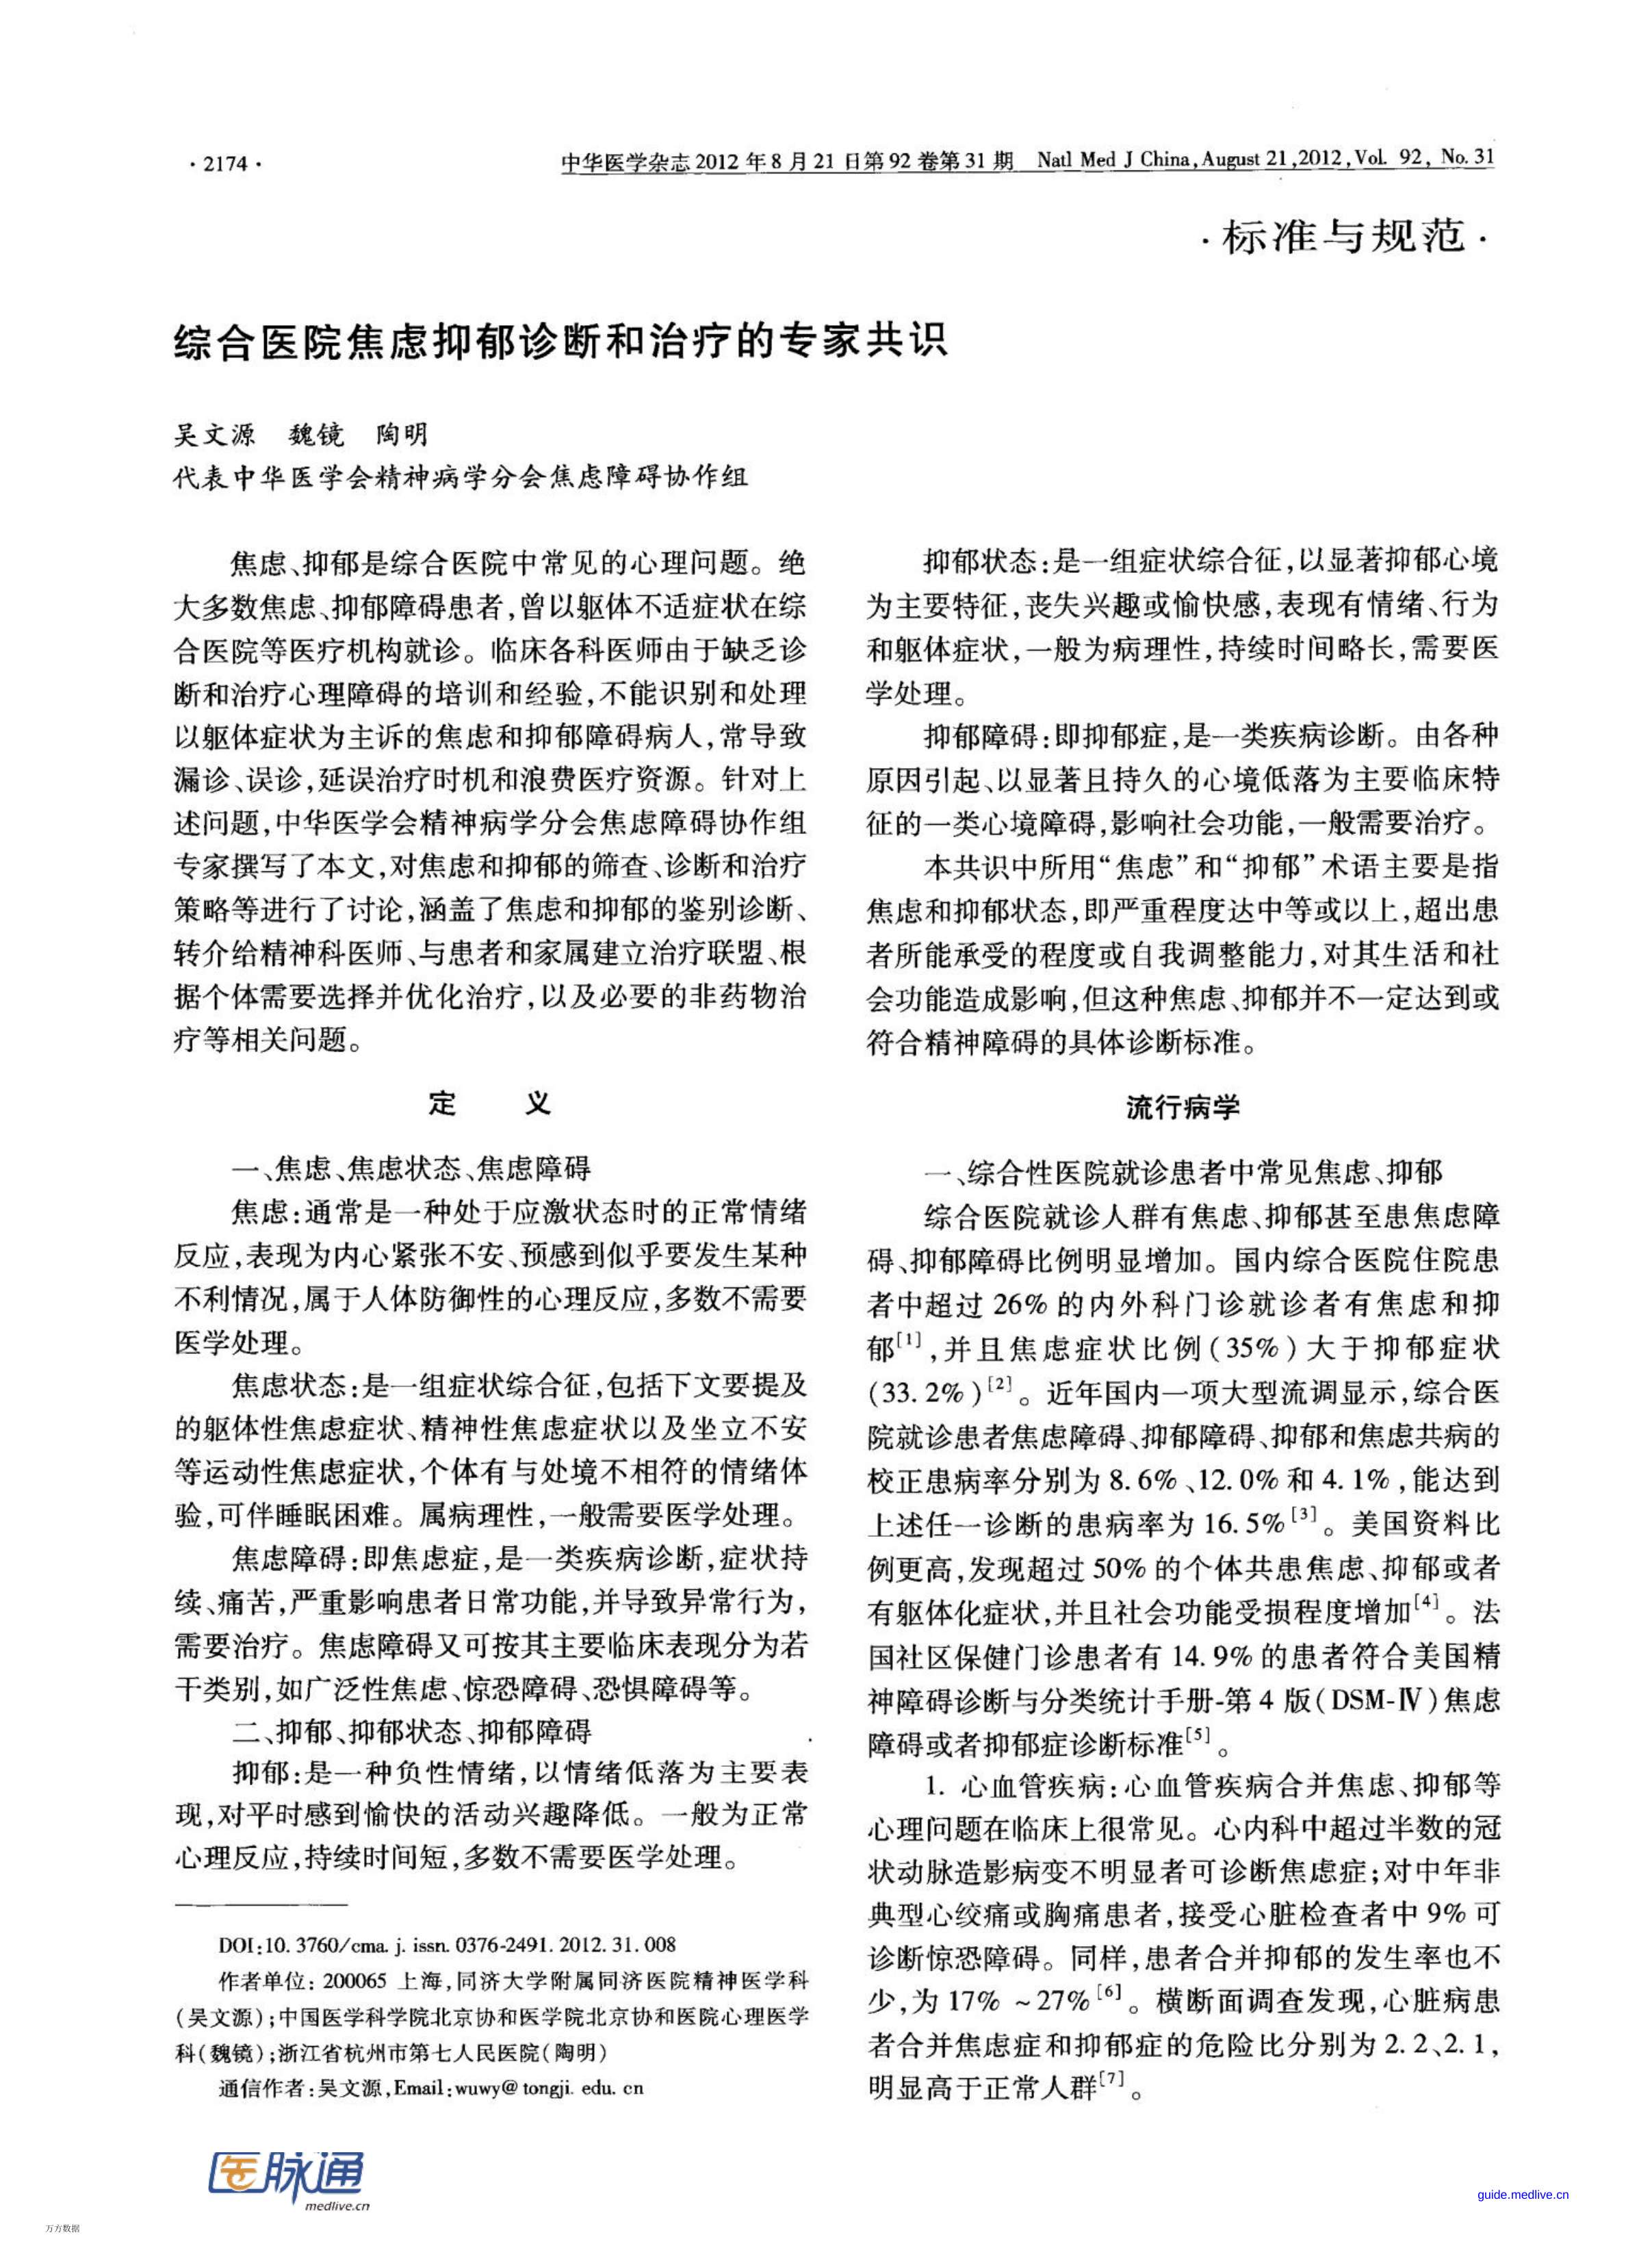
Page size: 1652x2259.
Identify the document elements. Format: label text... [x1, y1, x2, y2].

text guide.medlive.cn [1477, 2188, 1651, 2205]
picture [0, 0, 1652, 2259]
